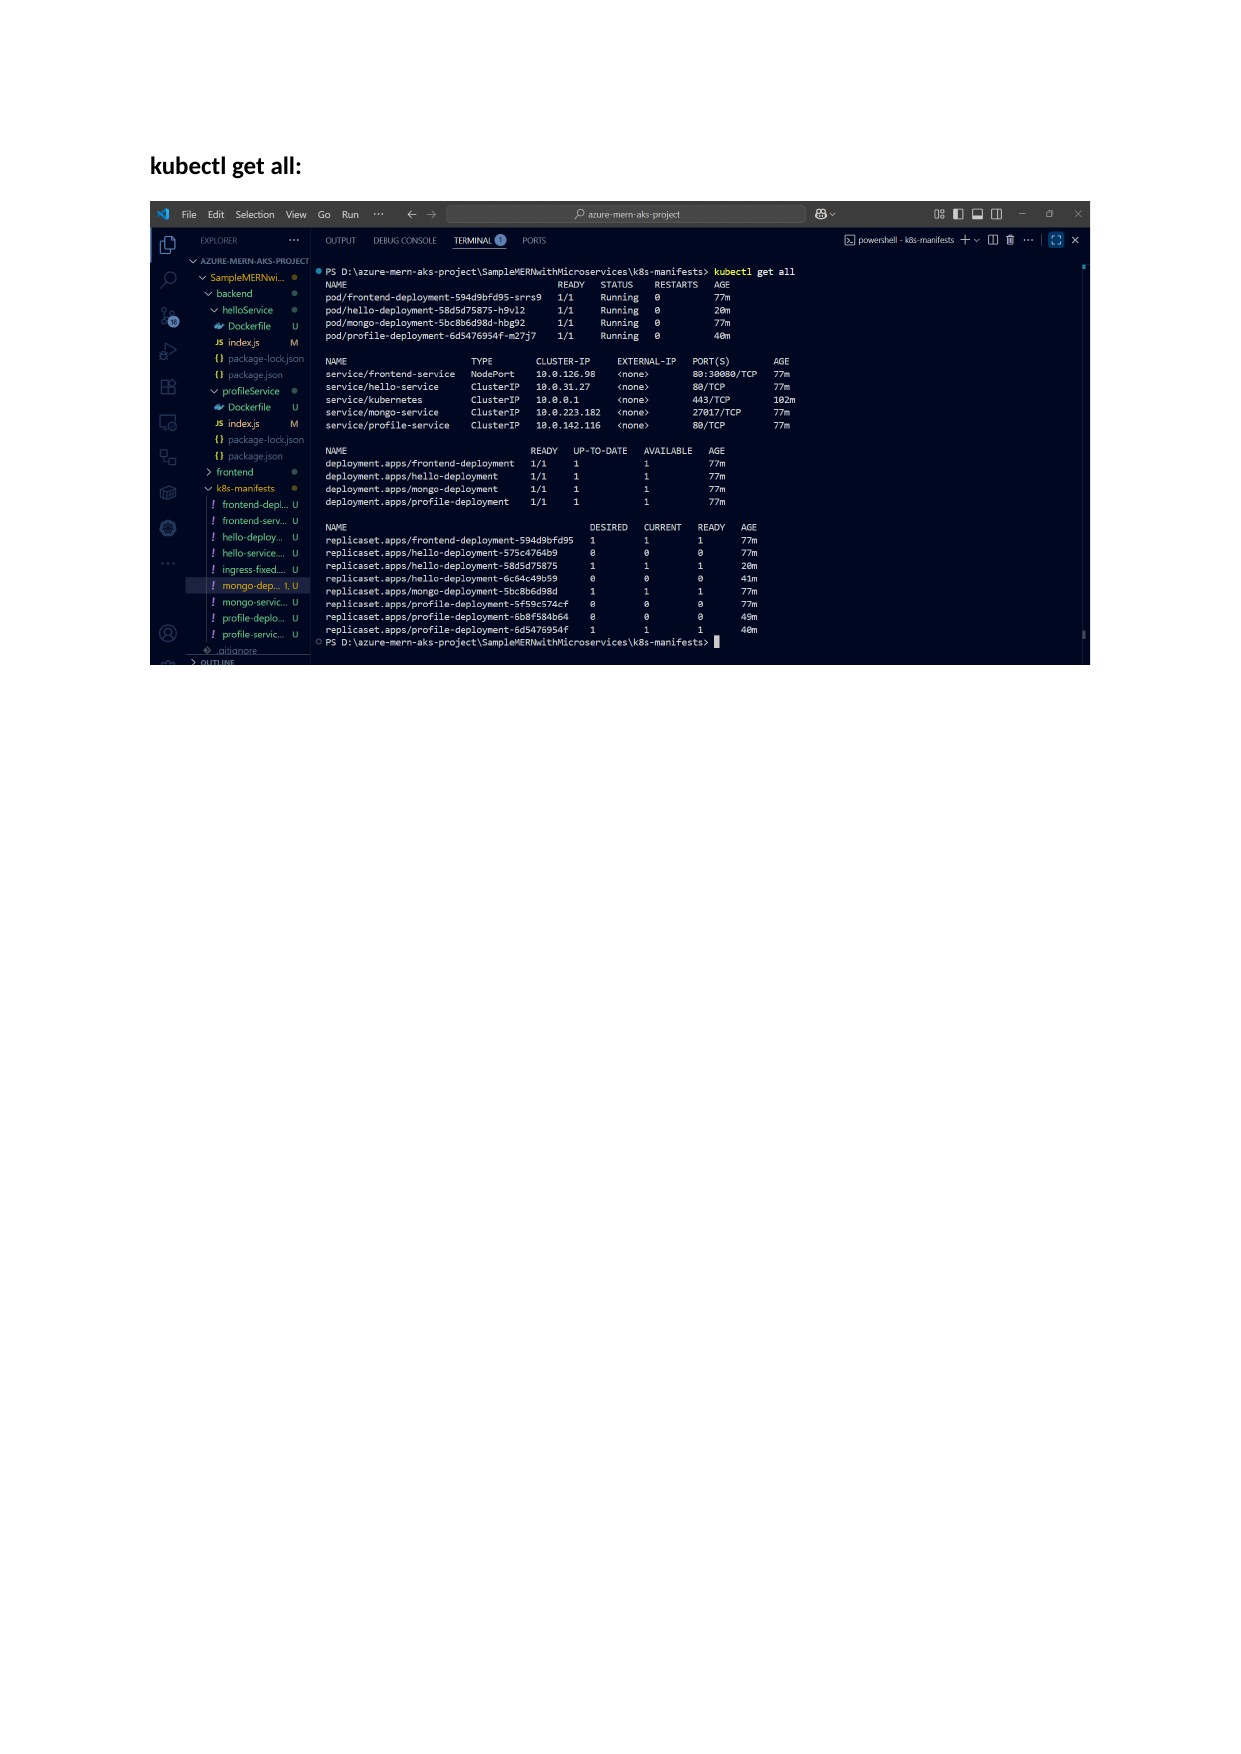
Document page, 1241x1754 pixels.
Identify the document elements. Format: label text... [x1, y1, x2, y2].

text kubectl get all: [150, 150, 1090, 181]
picture [150, 201, 1091, 665]
